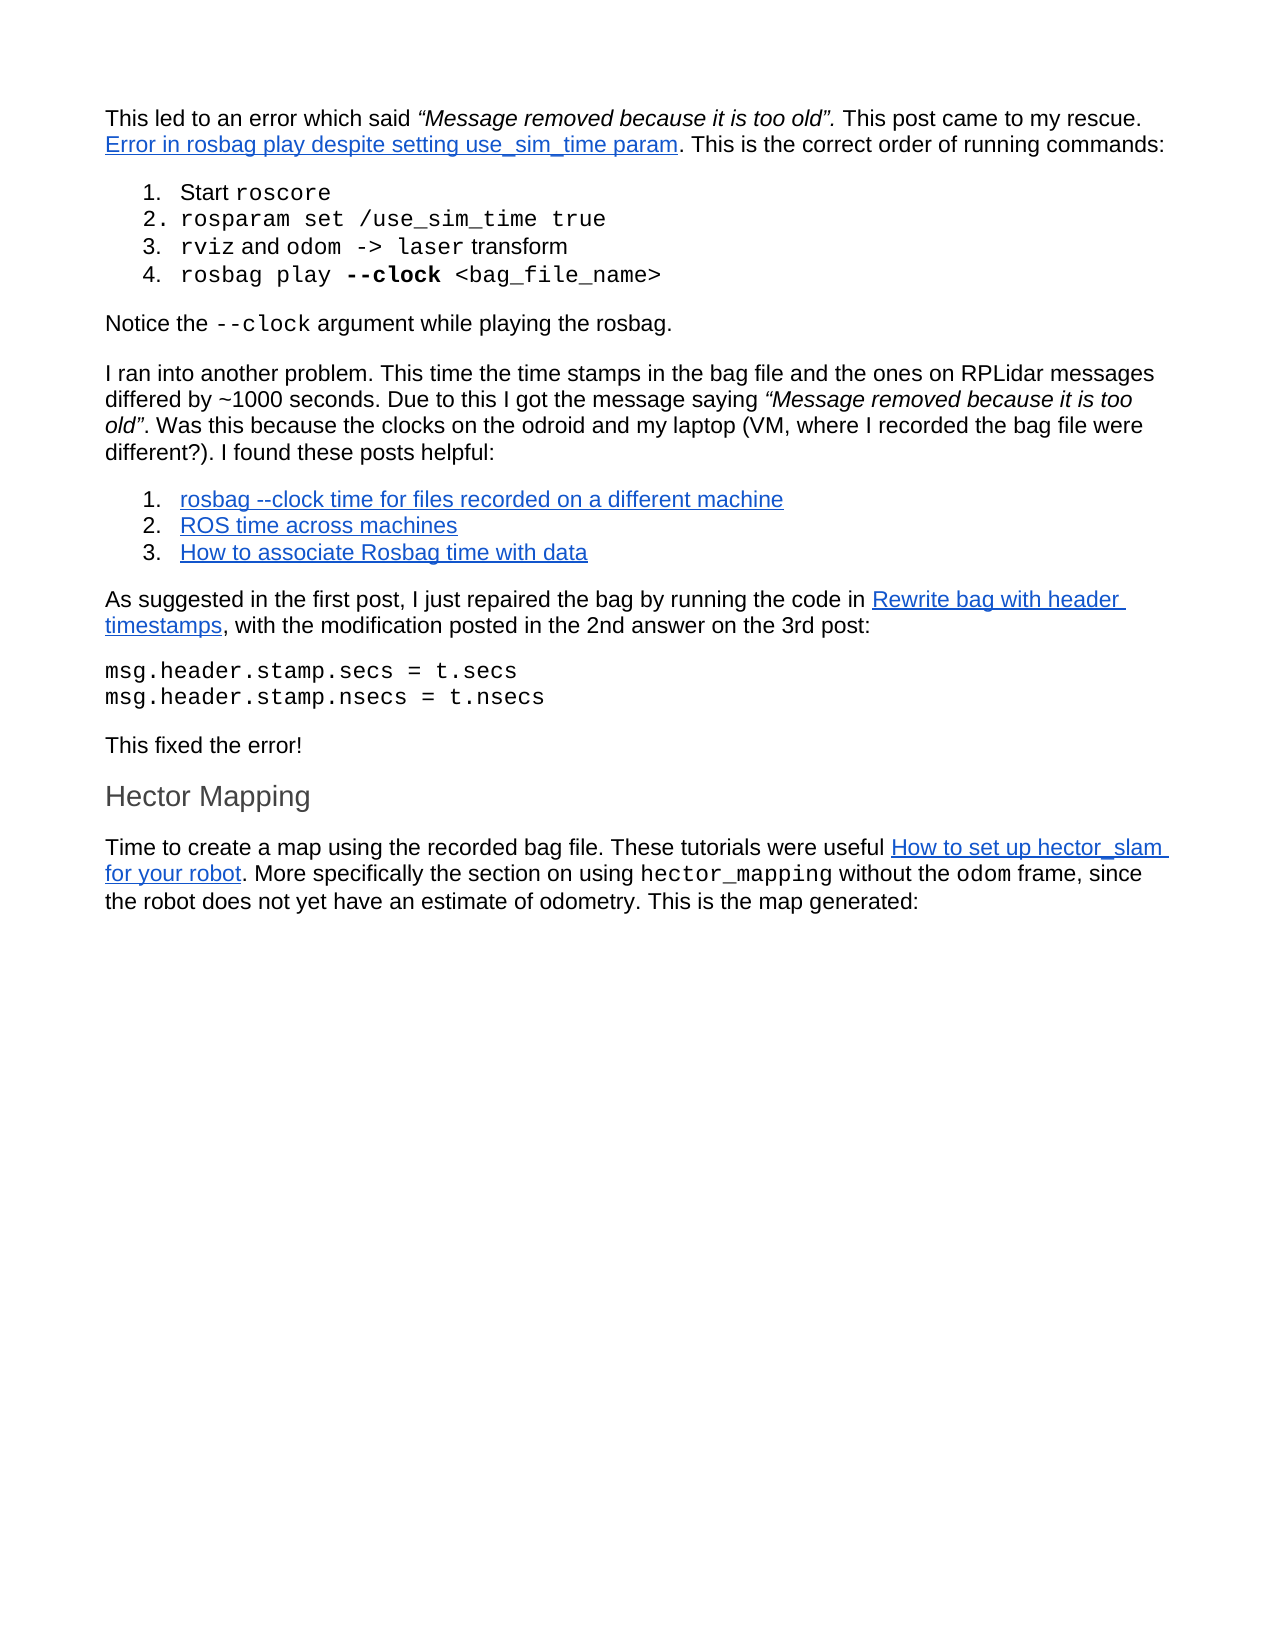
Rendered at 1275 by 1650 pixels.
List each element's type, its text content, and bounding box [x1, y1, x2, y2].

text Notice the --clock argument while playing the rosbag. [105, 310, 1170, 339]
list rosbag play --clock <bag_file_name> [142, 261, 1170, 289]
list rosparam set /use_sim_time true [142, 207, 1170, 233]
text I ran into another problem. This time the time stamps in the bag file and the ones on RPLidar messages differed by ~1000 seconds. Due to this I got the message saying “Message removed because it is too old”. Was this because the clocks on the odroid and my laptop (VM, where I recorded the bag file were different?). I found these posts helpful: [105, 359, 1170, 465]
text msg.header.stamp.secs = t.secs [105, 659, 1170, 685]
list ROS time across machines [142, 512, 1170, 538]
list rosbag --clock time for files recorded on a different machine [142, 486, 1170, 512]
subtitle Hector Mapping [105, 779, 1170, 813]
text As suggested in the first post, I just repaired the bag by running the code in Rewrite bag with header timestamps, with the modification posted in the 2nd answer on the 3rd post: [105, 586, 1170, 638]
text This led to an error which said “Message removed because it is too old”. This post came to my rescue. Error in rosbag play despite setting use_sim_time param. This is the correct order of running commands: [105, 105, 1170, 158]
text Time to create a map using the recorded bag file. These tutorials were useful How to set up hector_slam for your robot. More specifically the section on using hector_mapping without the odom frame, since the robot does not yet have an estimate of odometry. This is the map generated: [105, 833, 1170, 914]
text This fixed the error! [105, 732, 1170, 758]
list Start roscore [142, 178, 1170, 207]
list rviz and odom -> laser transform [142, 233, 1170, 261]
text msg.header.stamp.nsecs = t.nsecs [105, 685, 1170, 711]
list How to associate Rosbag time with data [142, 538, 1170, 565]
